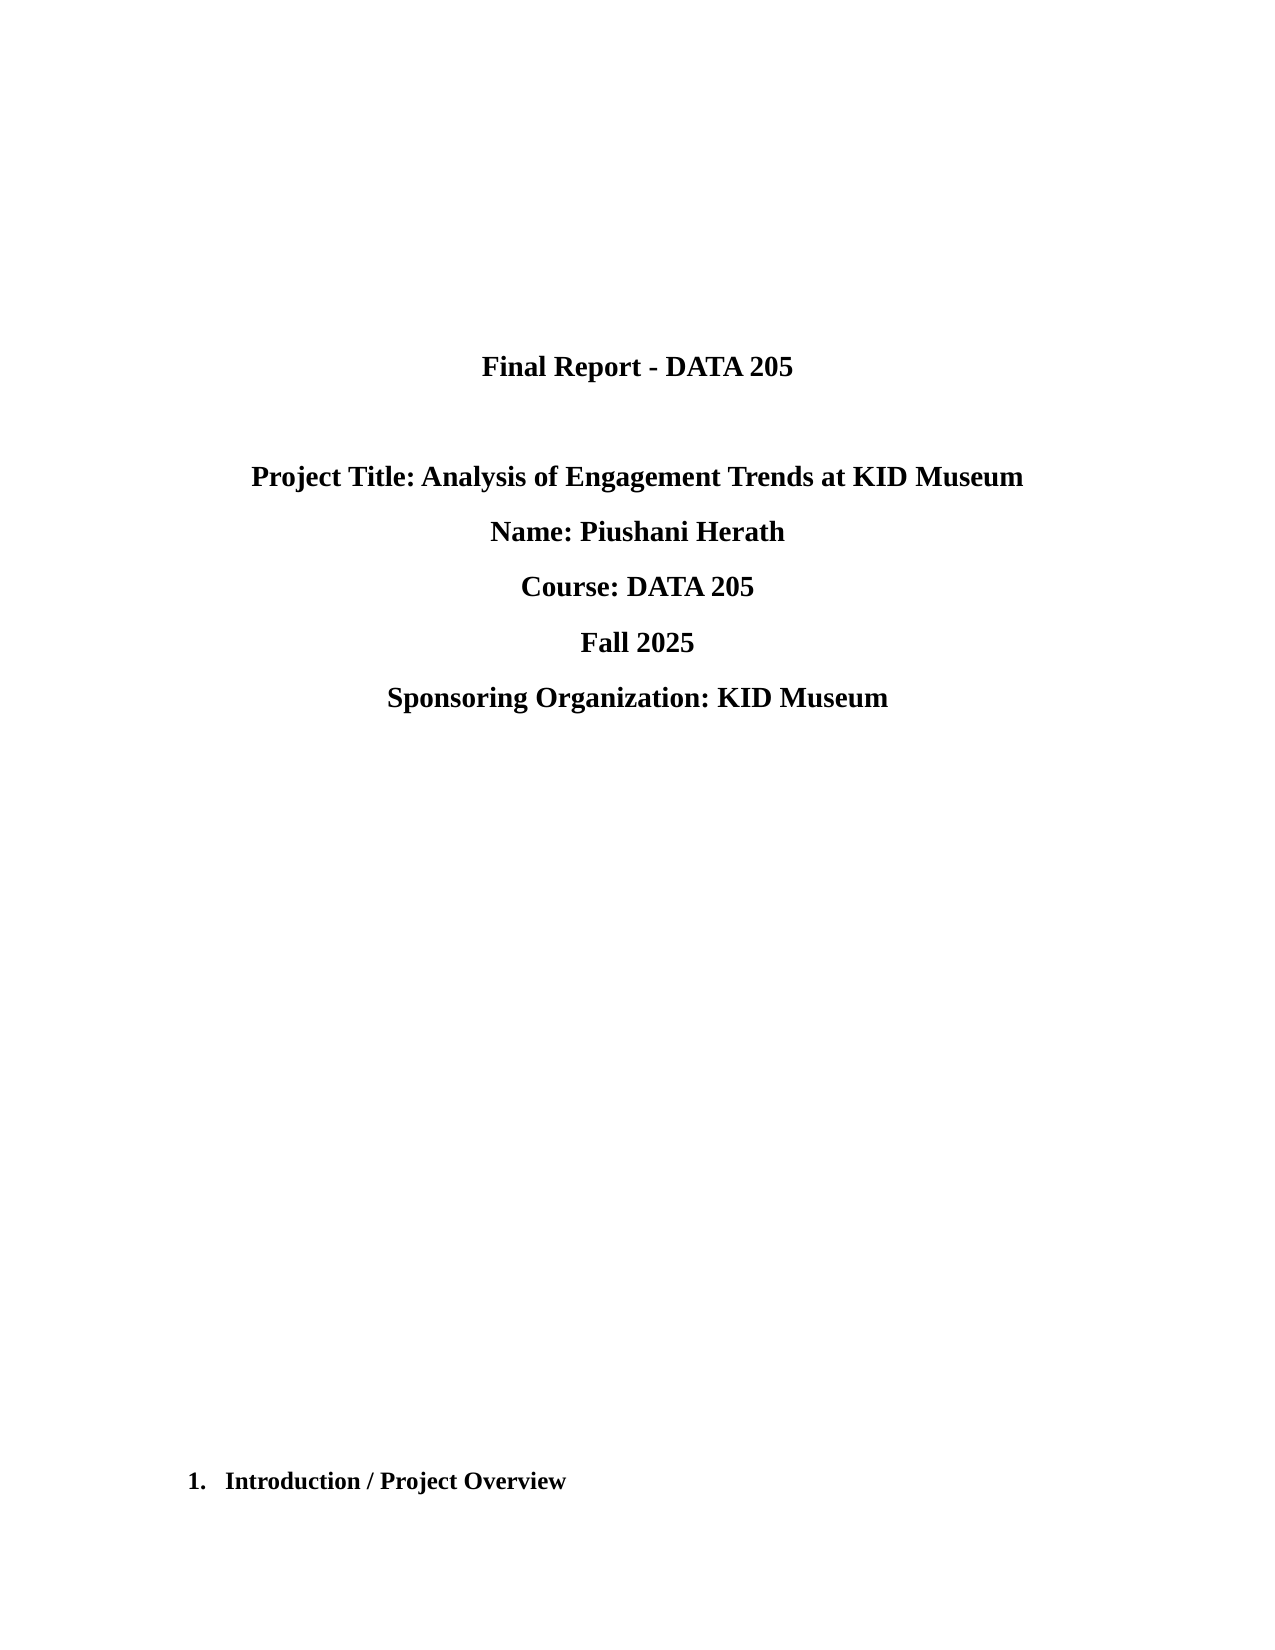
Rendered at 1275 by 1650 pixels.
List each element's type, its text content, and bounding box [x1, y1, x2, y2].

text Final Report - DATA 205 [150, 349, 1125, 382]
text Name: Piushani Herath [150, 514, 1125, 548]
list Introduction / Project Overview [187, 1466, 1125, 1495]
text Course: DATA 205 [150, 569, 1125, 603]
text Fall 2025 [150, 625, 1125, 658]
text Project Title: Analysis of Engagement Trends at KID Museum [150, 459, 1125, 493]
text Sponsoring Organization: KID Museum [150, 680, 1125, 713]
